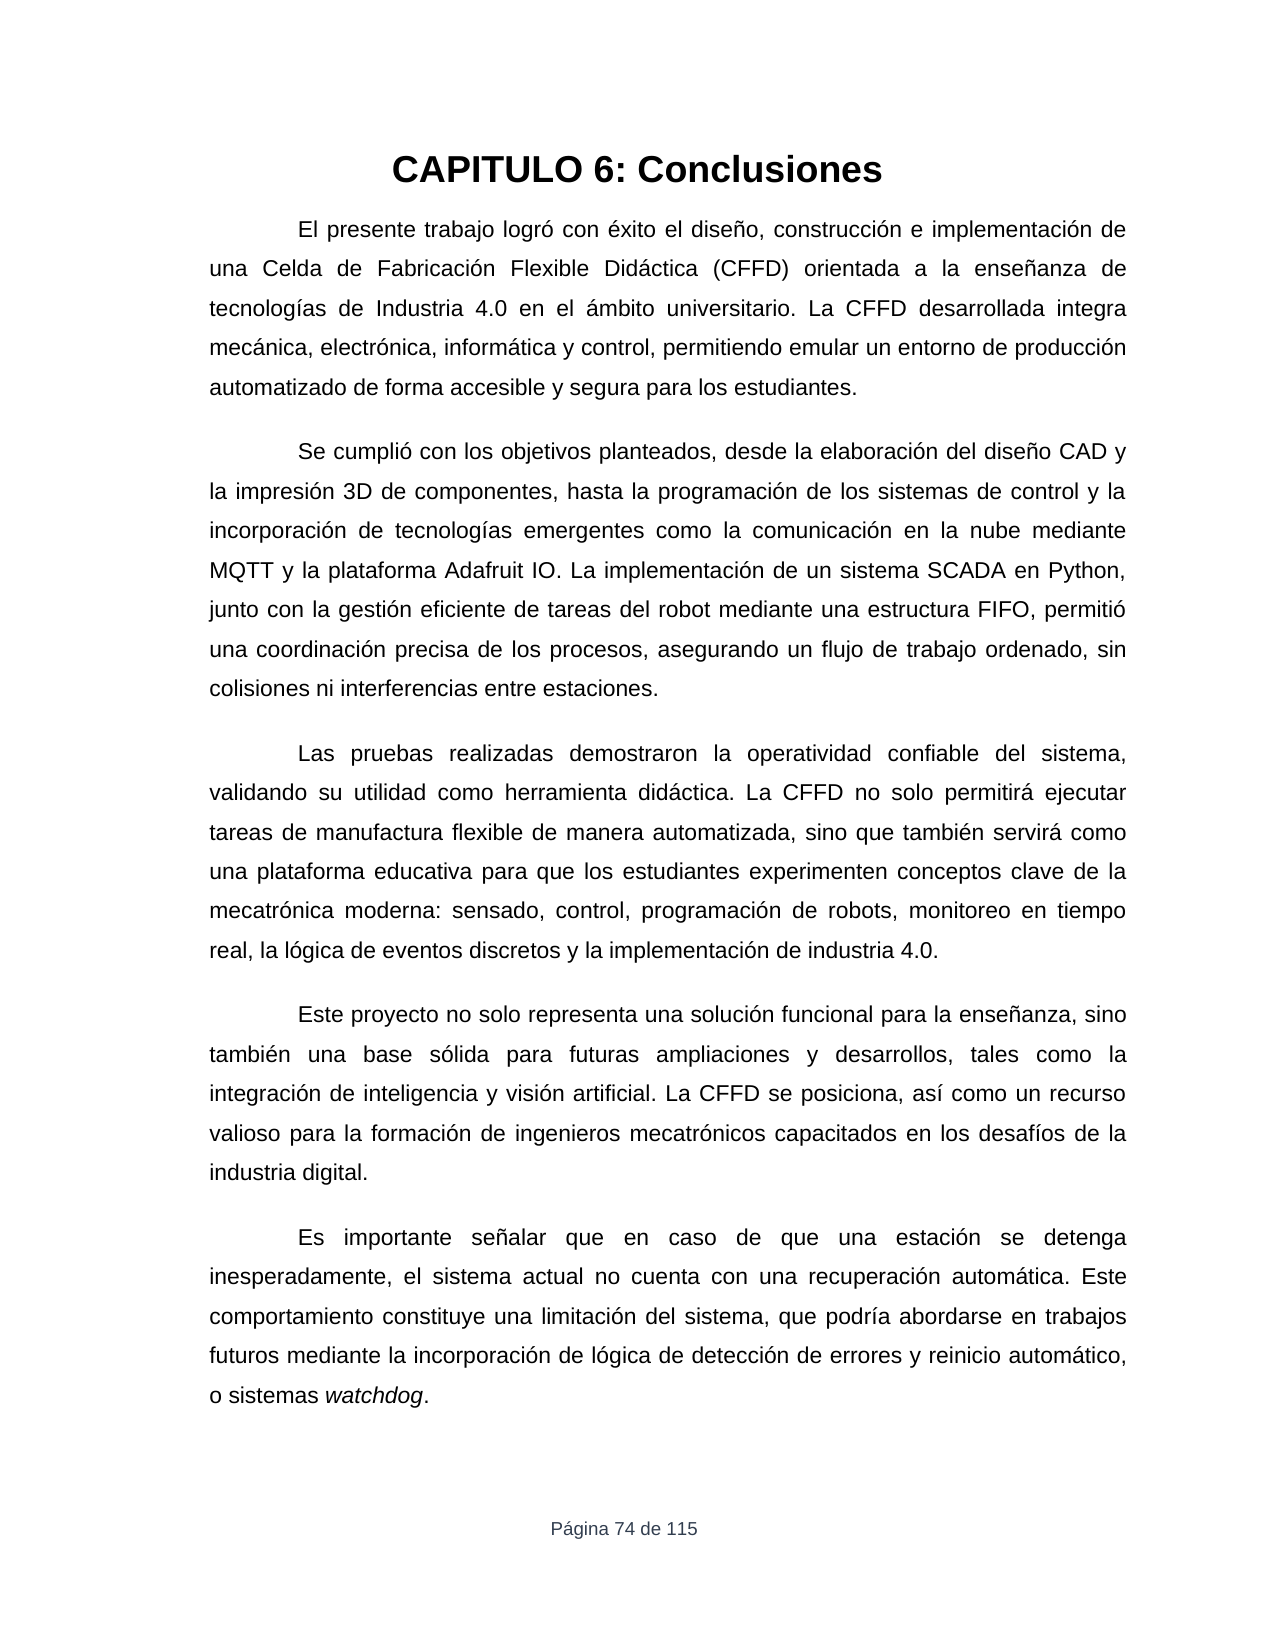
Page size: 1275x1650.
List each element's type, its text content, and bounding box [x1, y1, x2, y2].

text Se cumplió con los objetivos planteados, desde la elaboración del diseño CAD y la impresión 3D de componentes, hasta la programación de los sistemas de control y la incorporación de tecnologías emergentes como la comunicación en la nube mediante MQTT y la plataforma Adafruit IO. La implementación de un sistema SCADA en Python, junto con la gestión eficiente de tareas del robot mediante una estructura FIFO, permitió una coordinación precisa de los procesos, asegurando un flujo de trabajo ordenado, sin colisiones ni interferencias entre estaciones. [209, 438, 1127, 701]
text Las pruebas realizadas demostraron la operatividad confiable del sistema, validando su utilidad como herramienta didáctica. La CFFD no solo permitirá ejecutar tareas de manufactura flexible de manera automatizada, sino que también servirá como una plataforma educativa para que los estudiantes experimenten conceptos clave de la mecatrónica moderna: sensado, control, programación de robots, monitoreo en tiempo real, la lógica de eventos discretos y la implementación de industria 4.0. [209, 739, 1127, 963]
text Este proyecto no solo representa una solución funcional para la enseñanza, sino también una base sólida para futuras ampliaciones y desarrollos, tales como la integración de inteligencia y visión artificial. La CFFD se posiciona, así como un recurso valioso para la formación de ingenieros mecatrónicos capacitados en los desafíos de la industria digital. [209, 1001, 1127, 1186]
text CAPITULO 6: Conclusiones [148, 148, 1127, 191]
text El presente trabajo logró con éxito el diseño, construcción e implementación de una Celda de Fabricación Flexible Didáctica (CFFD) orientada a la enseñanza de tecnologías de Industria 4.0 en el ámbito universitario. La CFFD desarrollada integra mecánica, electrónica, informática y control, permitiendo emular un entorno de producción automatizado de forma accesible y segura para los estudiantes. [209, 216, 1127, 400]
text Es importante señalar que en caso de que una estación se detenga inesperadamente, el sistema actual no cuenta con una recuperación automática. Este comportamiento constituye una limitación del sistema, que podría abordarse en trabajos futuros mediante la incorporación de lógica de detección de errores y reinicio automático, o sistemas watchdog. [209, 1224, 1127, 1408]
